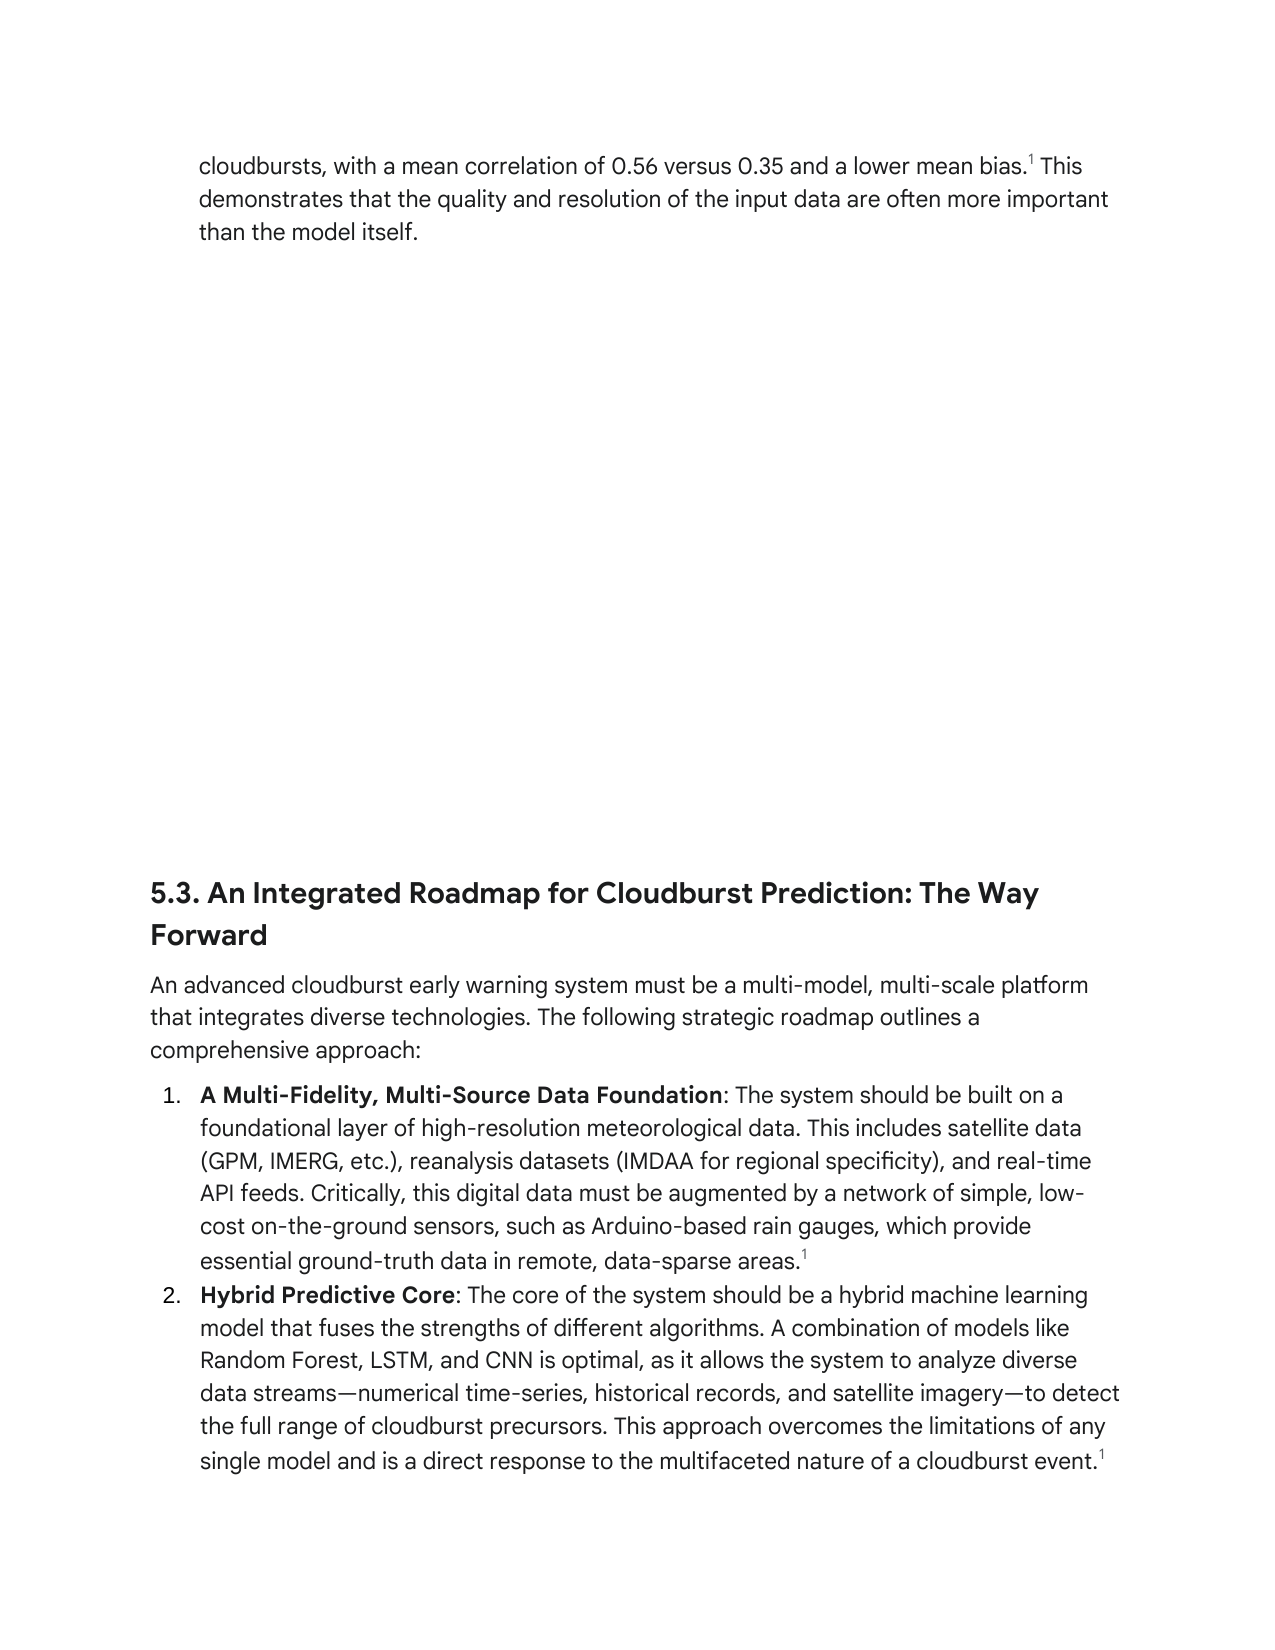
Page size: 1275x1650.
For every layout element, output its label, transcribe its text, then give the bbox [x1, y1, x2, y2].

text An advanced cloudburst early warning system must be a multi-model, multi-scale platform that integrates diverse technologies. The following strategic roadmap outlines a comprehensive approach: [150, 971, 1125, 1065]
list Hybrid Predictive Core: The core of the system should be a hybrid machine learning model that fuses the strengths of different algorithms. A combination of models like Random Forest, LSTM, and CNN is optimal, as it allows the system to analyze diverse data streams—numerical time-series, historical records, and satellite imagery—to detect the full range of cloudburst precursors. This approach overcomes the limitations of any single model and is a direct response to the multifaceted nature of a cloudburst event.1 [162, 1281, 1125, 1477]
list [161, 150, 1125, 247]
subtitle 5.3. An Integrated Roadmap for Cloudburst Prediction: The Way Forward [150, 875, 1125, 953]
list A Multi-Fidelity, Multi-Source Data Foundation: The system should be built on a foundational layer of high-resolution meteorological data. This includes satellite data (GPM, IMERG, etc.), reanalysis datasets (IMDAA for regional specificity), and real-time API feeds. Critically, this digital data must be augmented by a network of simple, low-cost on-the-ground sensors, such as Arduino-based rain gauges, which provide essential ground-truth data in remote, data-sparse areas.1 [162, 1082, 1125, 1277]
